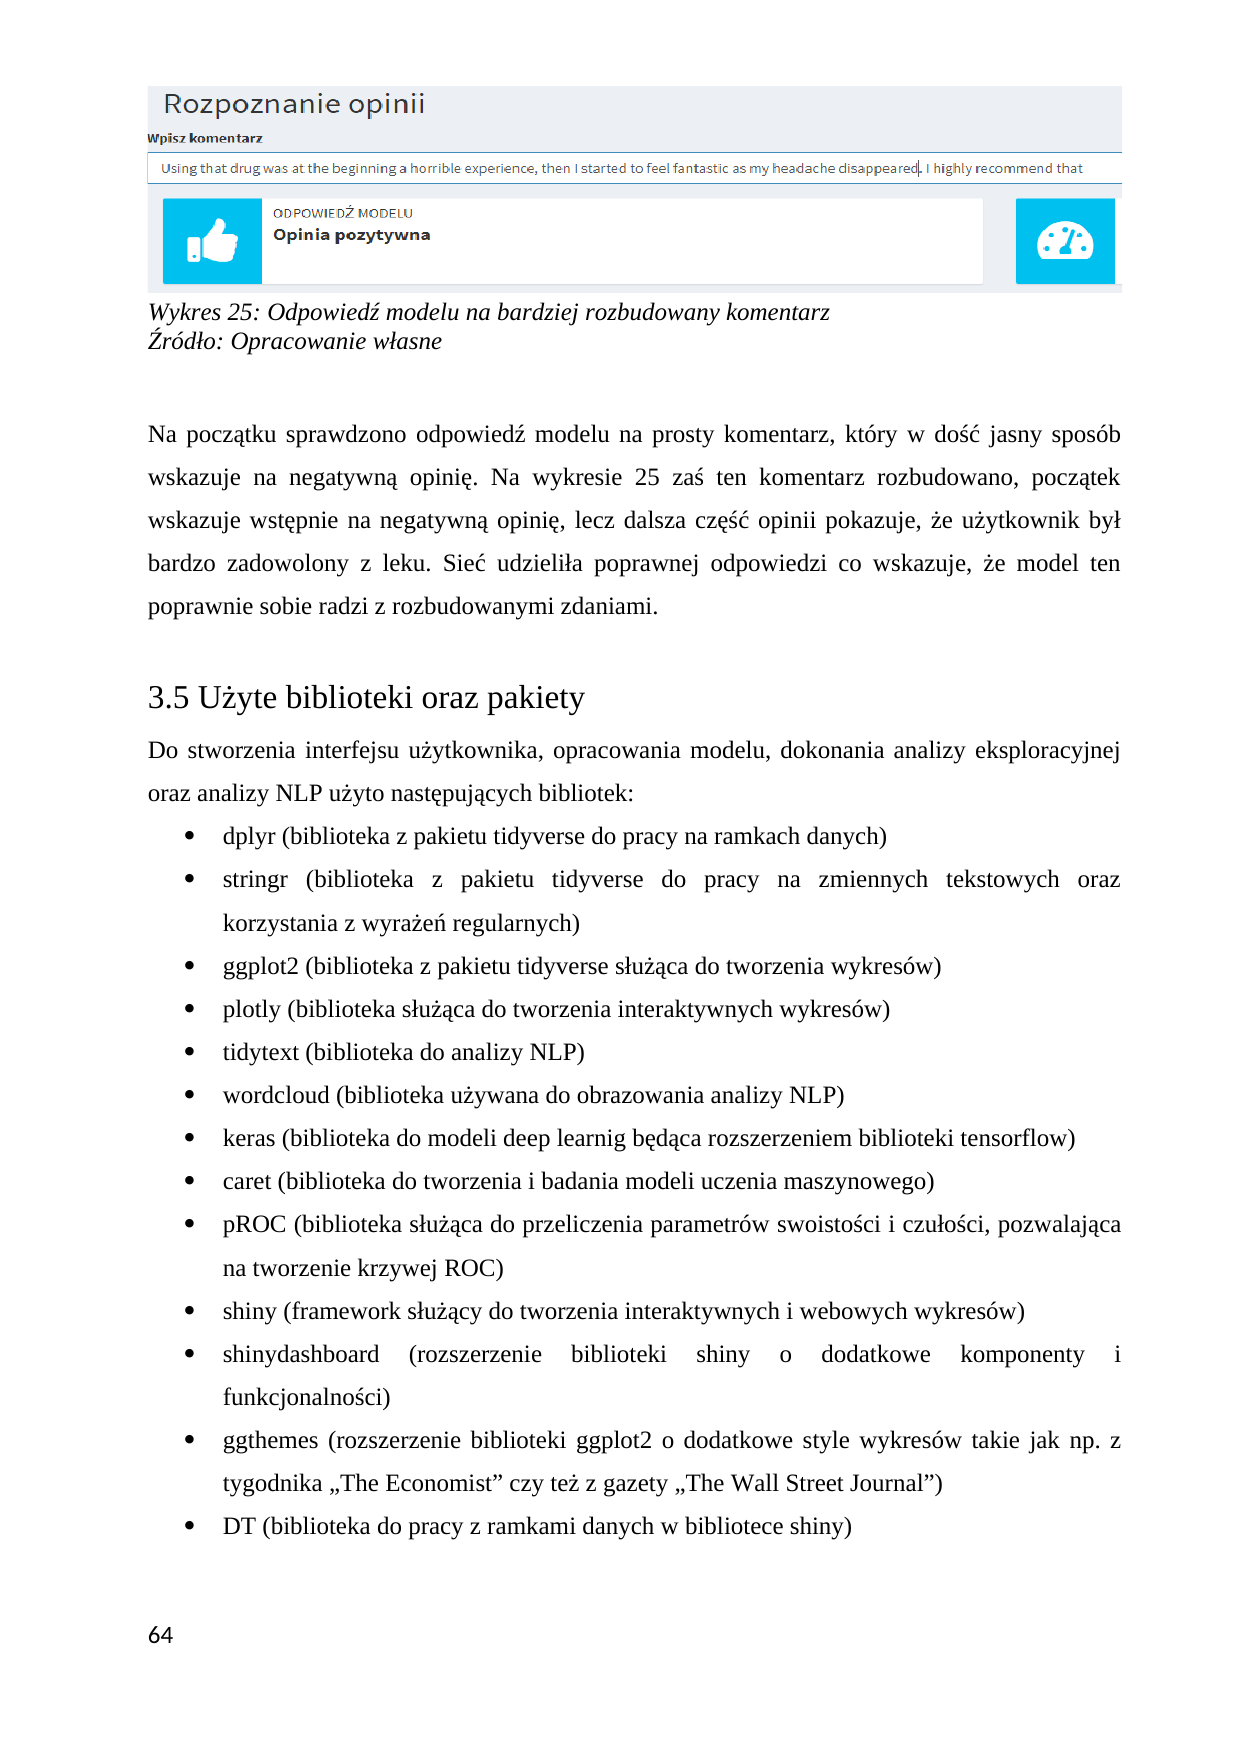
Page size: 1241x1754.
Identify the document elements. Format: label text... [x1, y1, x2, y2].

list tidytext (biblioteka do analizy NLP) [185, 1037, 1122, 1066]
list wordcloud (biblioteka używana do obrazowania analizy NLP) [185, 1080, 1122, 1109]
list shiny (framework służący do tworzenia interaktywnych i webowych wykresów) [185, 1296, 1122, 1324]
picture [147, 86, 1123, 293]
list stringr (biblioteka z pakietu tidyverse do pracy na zmiennych tekstowych oraz korzystania z wyrażeń regularnych) [185, 864, 1122, 936]
list shinydashboard (rozszerzenie biblioteki shiny o dodatkowe komponenty i funkcjonalności) [185, 1339, 1122, 1411]
list ggthemes (rozszerzenie biblioteki ggplot2 o dodatkowe style wykresów takie jak np. z tygodnika „The Economist” czy też z gazety „The Wall Street Journal”) [185, 1425, 1122, 1497]
list DT (biblioteka do pracy z ramkami danych w bibliotece shiny) [185, 1511, 1122, 1540]
text Do stworzenia interfejsu użytkownika, opracowania modelu, dokonania analizy eksploracyjnej oraz analizy NLP użyto następujących bibliotek: [148, 735, 1122, 807]
list keras (biblioteka do modeli deep learnig będąca rozszerzeniem biblioteki tensorflow) [185, 1123, 1122, 1152]
list ggplot2 (biblioteka z pakietu tidyverse służąca do tworzenia wykresów) [185, 951, 1122, 979]
list dplyr (biblioteka z pakietu tidyverse do pracy na ramkach danych) [185, 821, 1122, 850]
text Na początku sprawdzono odpowiedź modelu na prosty komentarz, który w dość jasny sposób wskazuje na negatywną opinię. Na wykresie 25 zaś ten komentarz rozbudowano, początek wskazuje wstępnie na negatywną opinię, lecz dalsza część opinii pokazuje, że użytkownik był bardzo zadowolony z leku. Sieć udzieliła poprawnej odpowiedzi co wskazuje, że model ten poprawnie sobie radzi z rozbudowanymi zdaniami. [148, 419, 1122, 620]
list pROC (biblioteka służąca do przeliczenia parametrów swoistości i czułości, pozwalająca na tworzenie krzywej ROC) [185, 1209, 1122, 1281]
text 3.5 Użyte biblioteki oraz pakiety [148, 678, 1122, 716]
list plotly (biblioteka służąca do tworzenia interaktywnych wykresów) [185, 994, 1122, 1023]
list caret (biblioteka do tworzenia i badania modeli uczenia maszynowego) [185, 1166, 1122, 1195]
